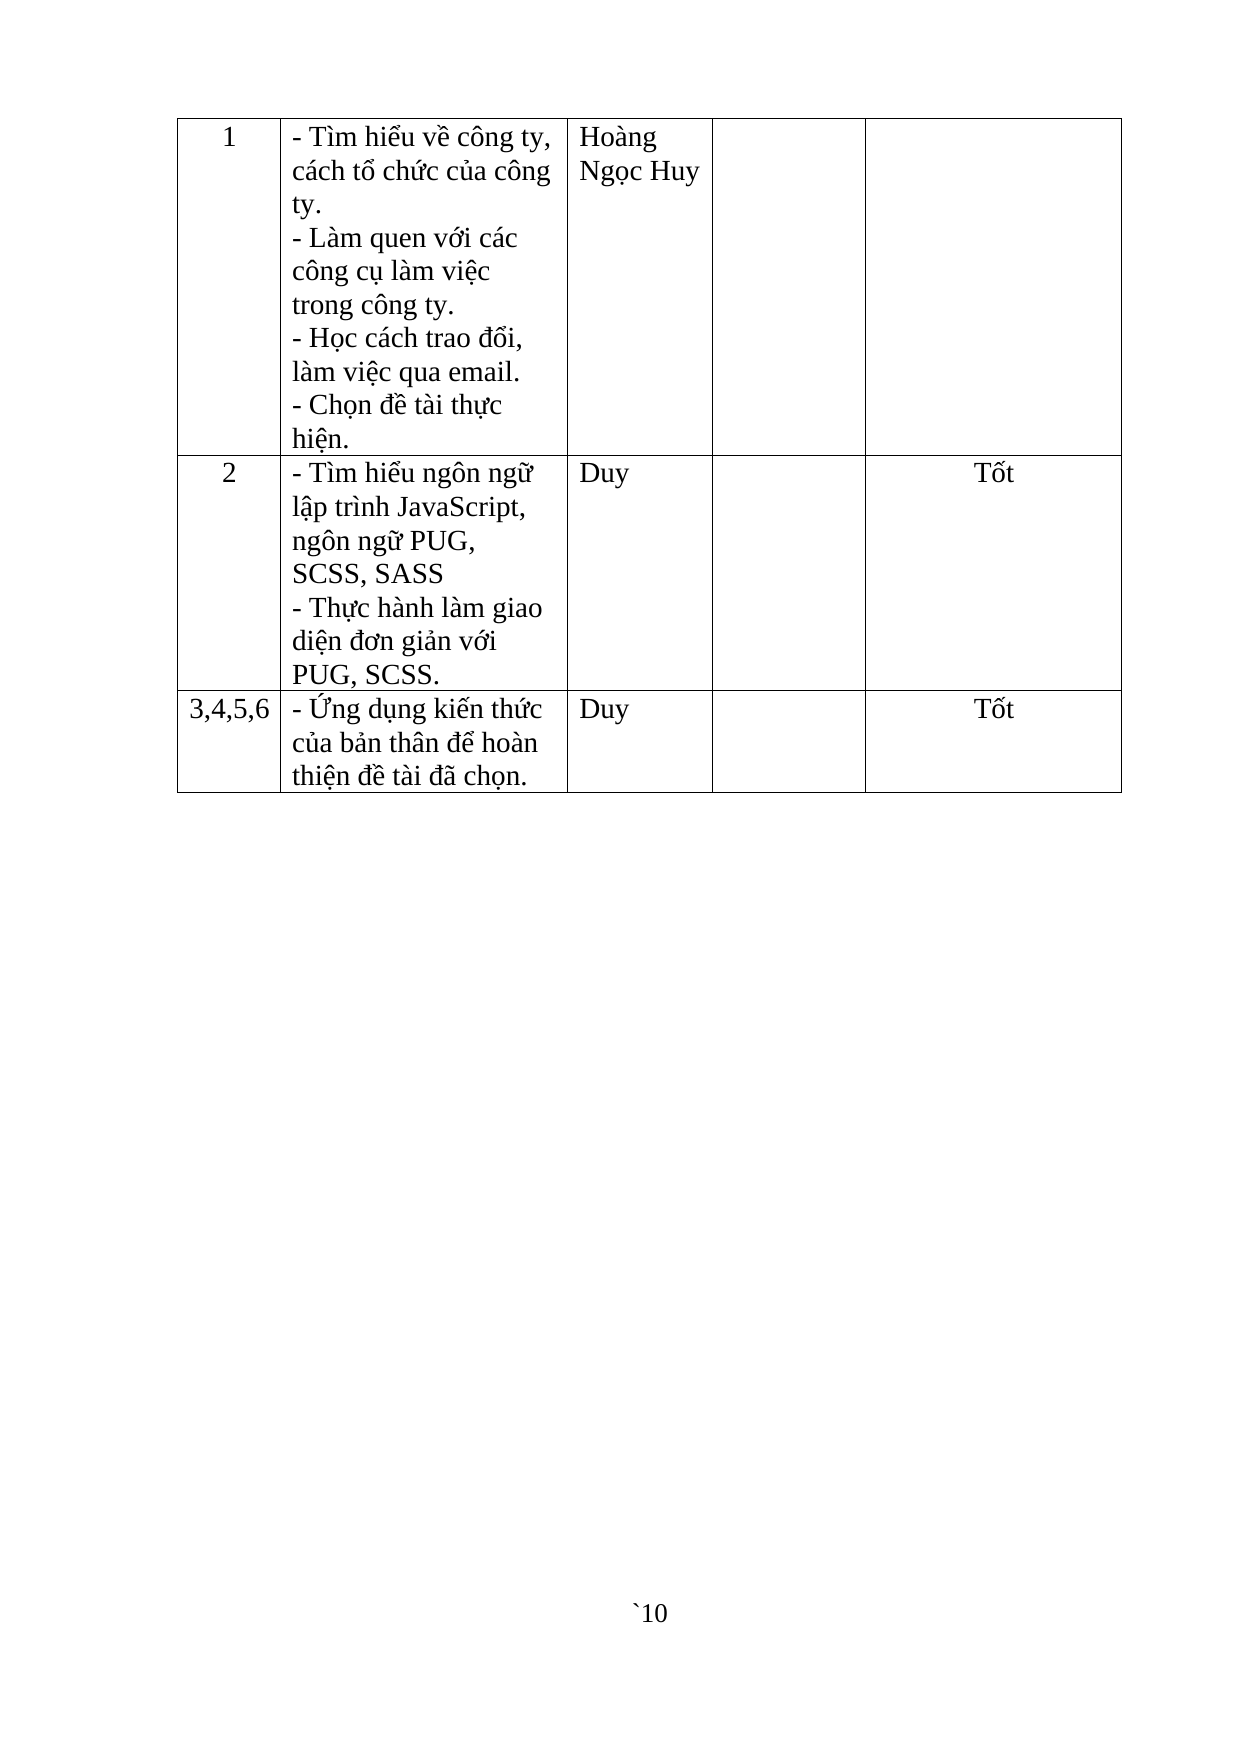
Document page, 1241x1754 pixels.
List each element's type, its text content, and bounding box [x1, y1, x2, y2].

table_cell [713, 691, 865, 792]
table_cell [713, 456, 865, 690]
table_cell 1 [178, 119, 280, 454]
table_cell [713, 119, 865, 454]
table_cell Tốt [866, 456, 1121, 690]
table_cell Hoàng Ngọc Huy [568, 119, 712, 454]
table_cell Duy [568, 456, 712, 690]
table_cell - Tìm hiểu về công ty, cách tổ chức của công ty. - Làm quen với các công cụ làm việc trong công ty. - Học cách trao đổi, làm việc qua email. - Chọn đề tài thực hiện. [281, 119, 567, 454]
table_cell 2 [178, 456, 280, 690]
table_cell [866, 119, 1121, 454]
table_cell - Ứng dụng kiến thức của bản thân để hoàn thiện đề tài đã chọn. [281, 691, 567, 792]
table_cell Duy [568, 691, 712, 792]
table_cell Tốt [866, 691, 1121, 792]
table_cell 3,4,5,6 [178, 691, 280, 792]
table_cell - Tìm hiểu ngôn ngữ lập trình JavaScript, ngôn ngữ PUG, SCSS, SASS - Thực hành làm giao diện đơn giản với PUG, SCSS. [281, 456, 567, 690]
